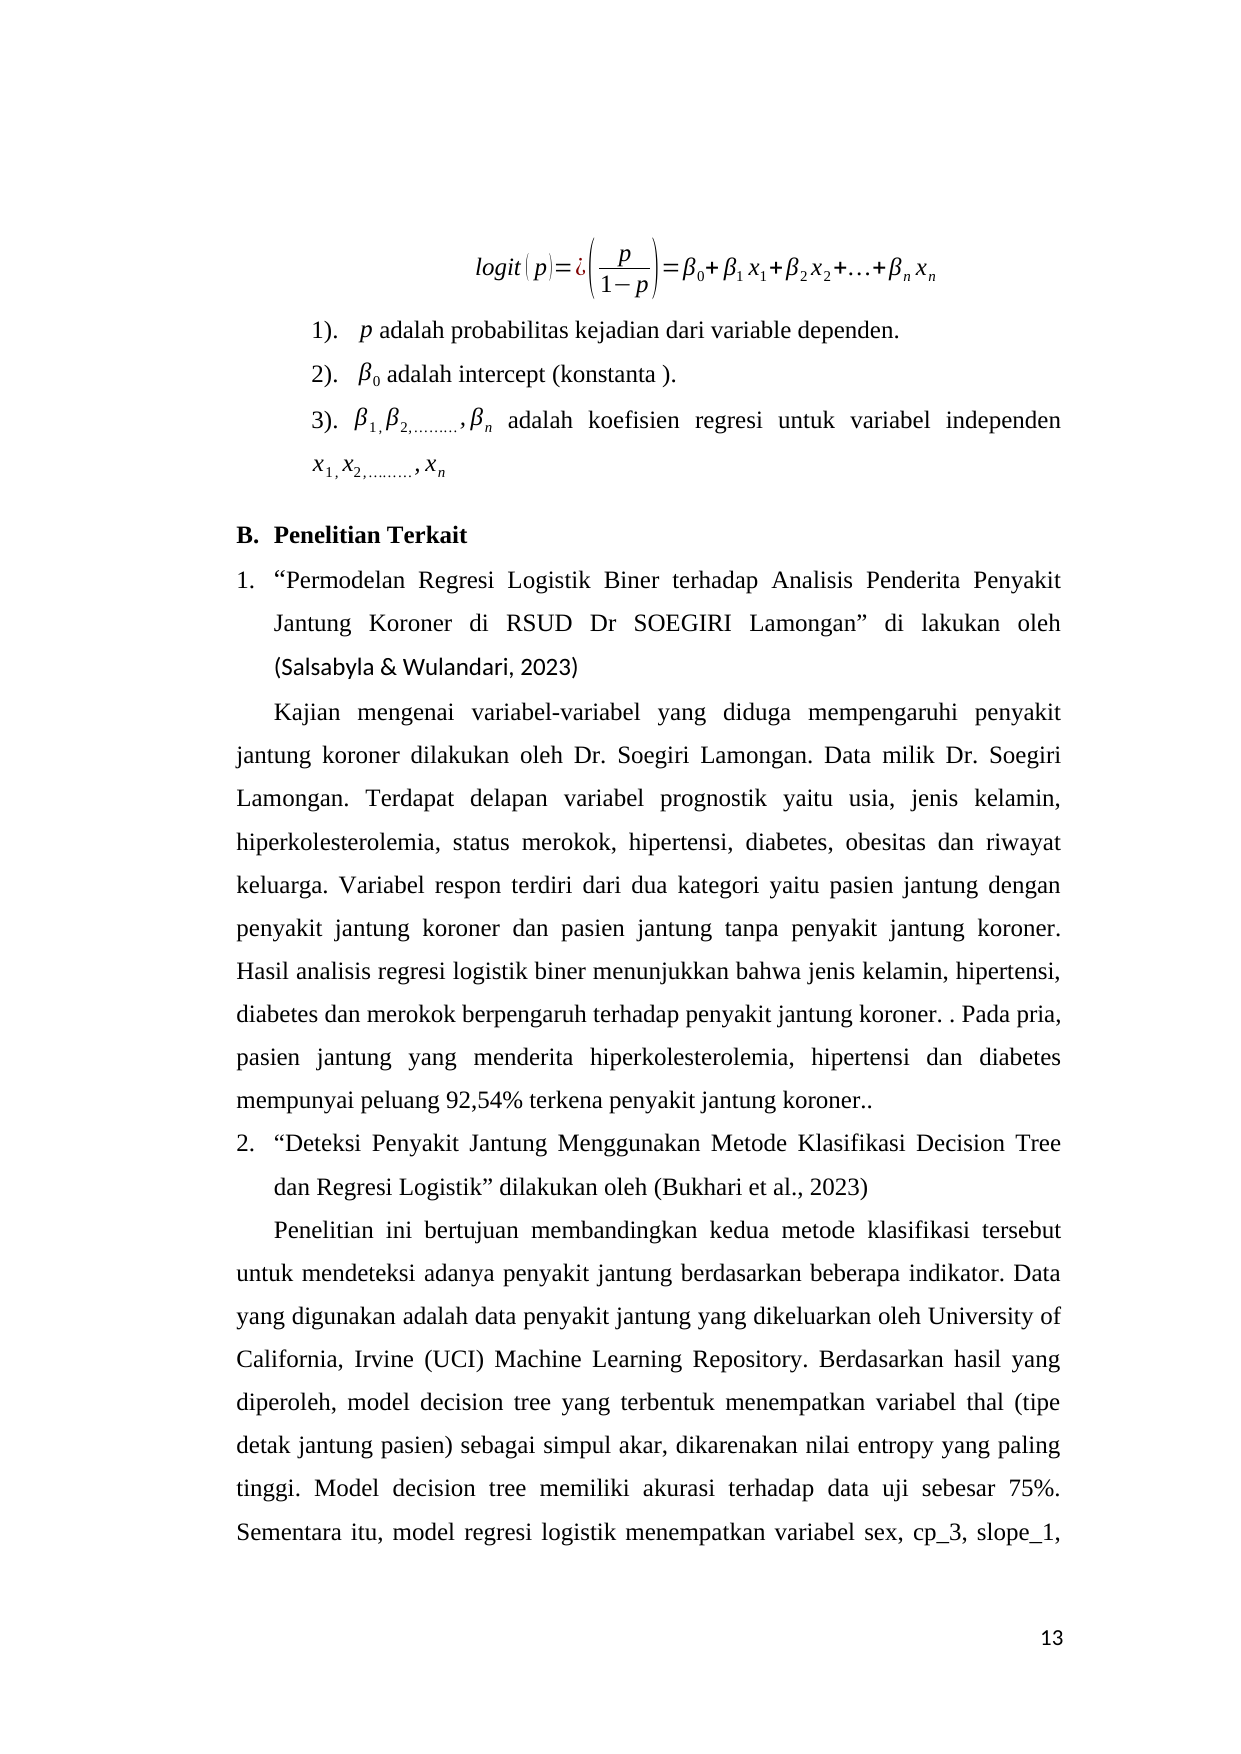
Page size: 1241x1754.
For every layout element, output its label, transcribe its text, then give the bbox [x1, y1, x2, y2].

list “Permodelan Regresi Logistik Biner terhadap Analisis Penderita Penyakit Jantung Koroner di RSUD Dr SOEGIRI Lamongan” di lakukan oleh [236, 563, 1062, 682]
list “Deteksi Penyakit Jantung Menggunakan Metode Klasifikasi Decision Tree dan Regresi Logistik” dilakukan oleh [236, 1128, 1062, 1200]
list 3). adalah koefisien regresi untuk variabel independen [311, 404, 1062, 481]
list 2). adalah intercept (konstanta ). [311, 358, 1062, 390]
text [236, 1215, 1062, 1545]
text Penelitian Terkait [236, 520, 1062, 548]
list 1). adalah probabilitas kejadian dari variable dependen. [311, 315, 1062, 344]
text Kajian mengenai variabel-variabel yang diduga mempengaruhi penyakit jantung koroner dilakukan oleh Dr. Soegiri Lamongan. Data milik Dr. Soegiri Lamongan. Terdapat delapan variabel prognostik yaitu usia, jenis kelamin, hiperkolesterolemia, status merokok, hipertensi, diabetes, obesitas dan riwayat keluarga. Variabel respon terdiri dari dua kategori yaitu pasien jantung dengan penyakit jantung koroner dan pasien jantung tanpa penyakit jantung koroner. Hasil analisis regresi logistik biner menunjukkan bahwa jenis kelamin, hipertensi, diabetes dan merokok berpengaruh terhadap penyakit jantung koroner. . Pada pria, pasien jantung yang menderita hiperkolesterolemia, hipertensi dan diabetes mempunyai peluang 92,54% terkena penyakit jantung koroner.. [236, 697, 1062, 1114]
